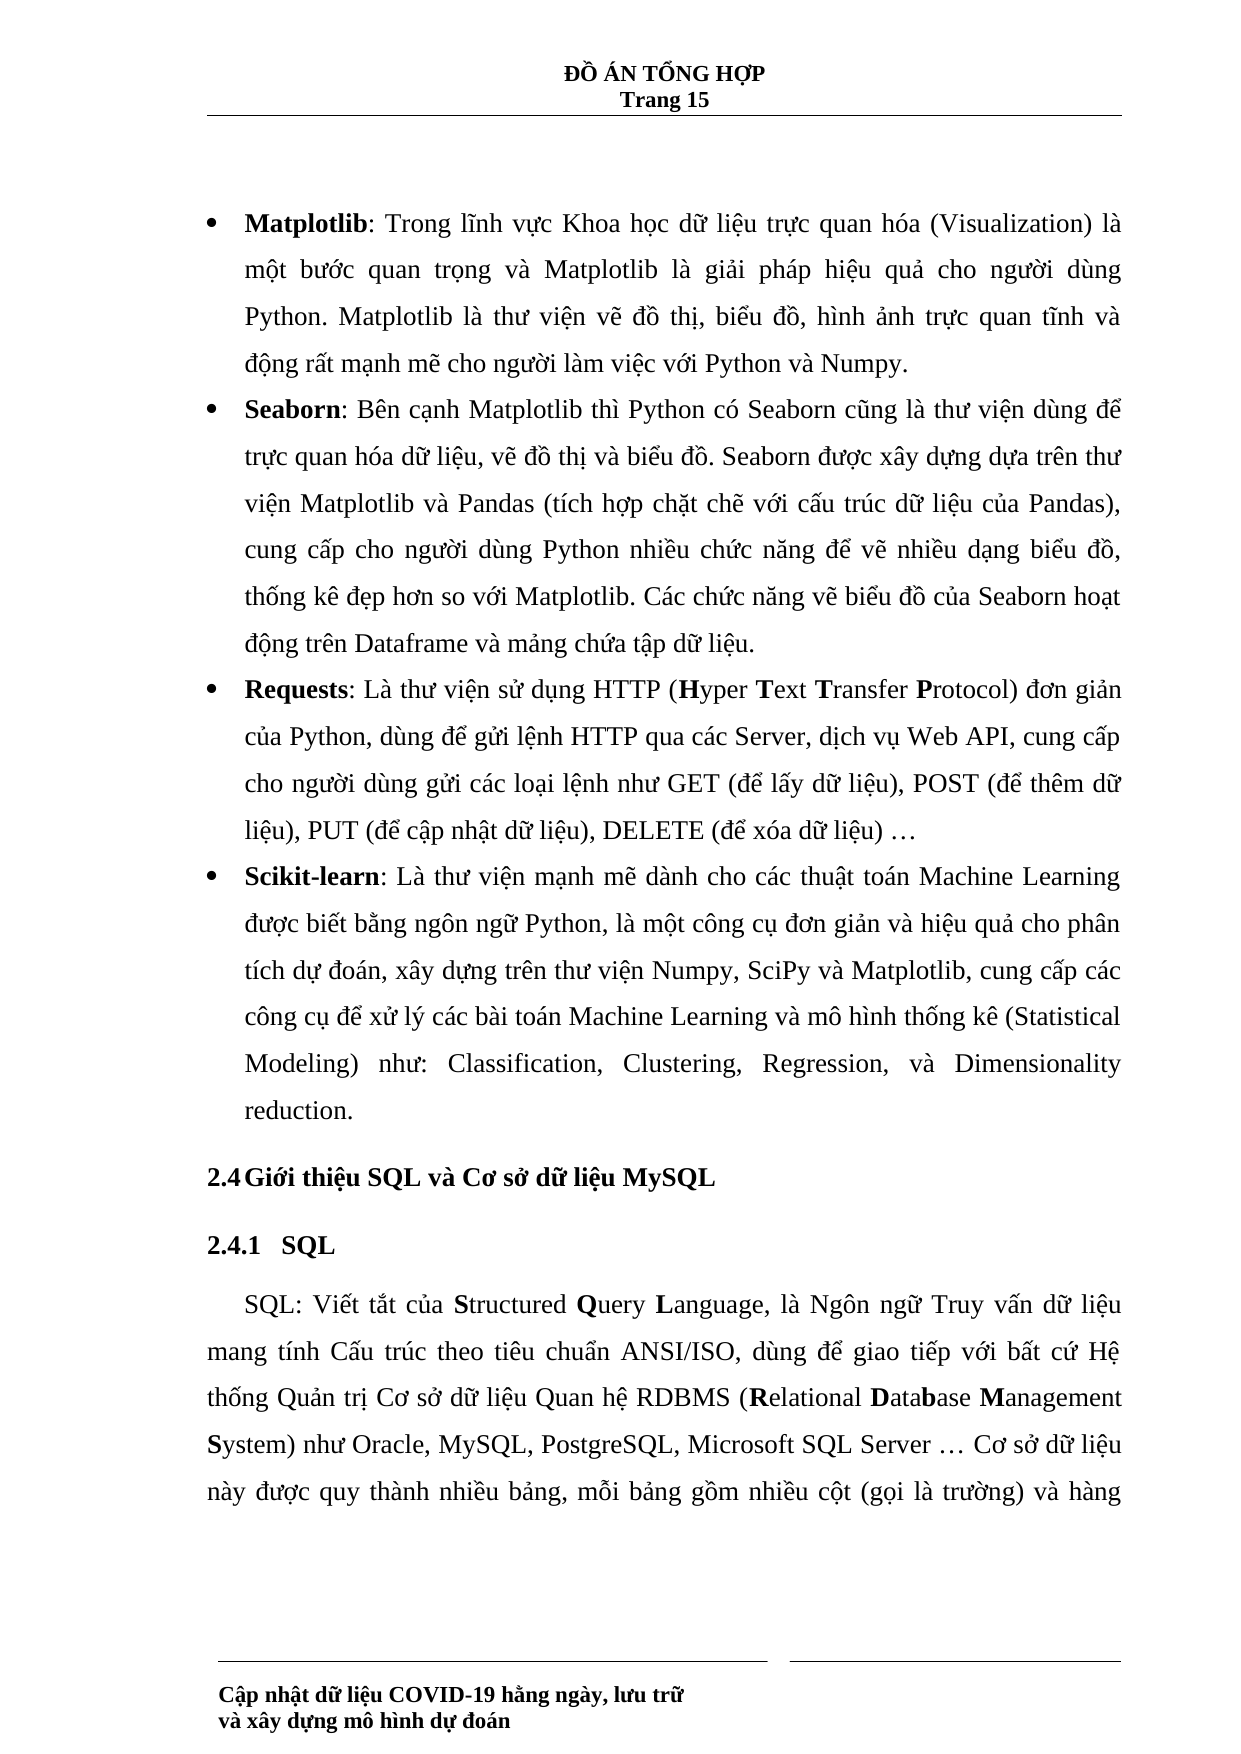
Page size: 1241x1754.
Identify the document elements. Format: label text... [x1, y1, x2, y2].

list Seaborn: Bên cạnh Matplotlib thì Python có Seaborn cũng là thư viện dùng để trực quan hóa dữ liệu, vẽ đồ thị và biểu đồ. Seaborn được xây dựng dựa trên thư viện Matplotlib và Pandas (tích hợp chặt chẽ với cấu trúc dữ liệu của Pandas), cung cấp cho người dùng Python nhiều chức năng để vẽ nhiều dạng biểu đồ, thống kê đẹp hơn so với Matplotlib. Các chức năng vẽ biểu đồ của Seaborn hoạt động trên Dataframe và mảng chứa tập dữ liệu. [207, 393, 1122, 658]
list Matplotlib: Trong lĩnh vực Khoa học dữ liệu trực quan hóa (Visualization) là một bước quan trọng và Matplotlib là giải pháp hiệu quả cho người dùng Python. Matplotlib là thư viện vẽ đồ thị, biểu đồ, hình ảnh trực quan tĩnh và động rất mạnh mẽ cho người làm việc với Python và Numpy. [207, 207, 1122, 378]
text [207, 1288, 1122, 1506]
subtitle Giới thiệu SQL và Cơ sở dữ liệu MySQL [207, 1161, 1122, 1192]
list Requests: Là thư viện sử dụng HTTP (Hyper Text Transfer Protocol) đơn giản của Python, dùng để gửi lệnh HTTP qua các Server, dịch vụ Web API, cung cấp cho người dùng gửi các loại lệnh như GET (để lấy dữ liệu), POST (để thêm dữ liệu), PUT (để cập nhật dữ liệu), DELETE (để xóa dữ liệu) … [207, 674, 1122, 845]
list Scikit-learn: Là thư viện mạnh mẽ dành cho các thuật toán Machine Learning được biết bằng ngôn ngữ Python, là một công cụ đơn giản và hiệu quả cho phân tích dự đoán, xây dựng trên thư viện Numpy, SciPy và Matplotlib, cung cấp các công cụ để xử lý các bài toán Machine Learning và mô hình thống kê (Statistical Modeling) như: Classification, Clustering, Regression, và Dimensionality reduction. [207, 860, 1122, 1125]
subtitle SQL [207, 1229, 1122, 1260]
